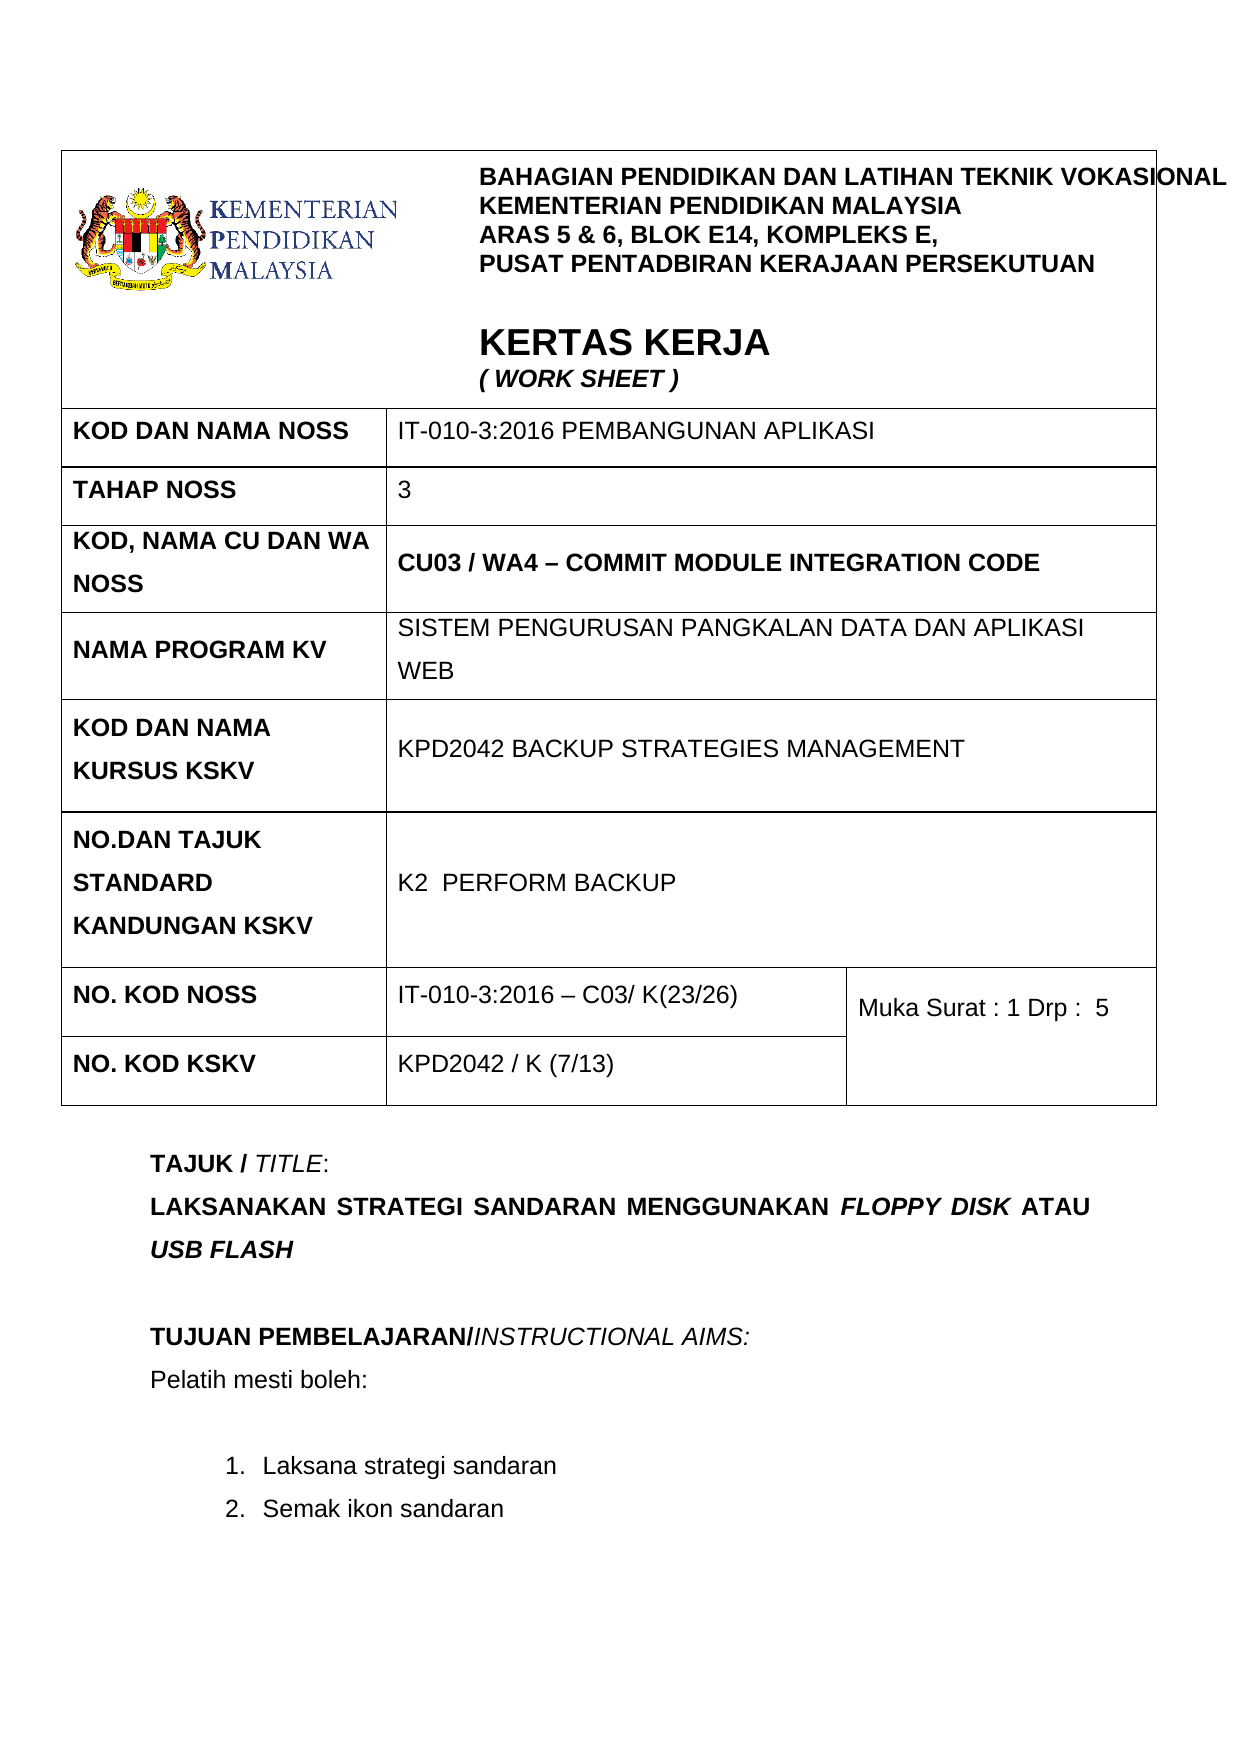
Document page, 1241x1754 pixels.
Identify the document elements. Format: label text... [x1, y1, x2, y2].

table_cell IT-010-3:2016 PEMBANGUNAN APLIKASI [387, 409, 1156, 466]
table_cell NAMA PROGRAM KV [62, 613, 386, 699]
table_cell SISTEM PENGURUSAN PANGKALAN DATA DAN APLIKASI WEB [387, 613, 1156, 699]
table_cell NO. KOD KSKV [62, 1037, 386, 1105]
list Laksana strategi sandaran [225, 1451, 1090, 1480]
table_header [62, 151, 1156, 408]
text LAKSANAKAN STRATEGI SANDARAN MENGGUNAKAN FLOPPY DISK ATAU USB FLASH [150, 1192, 1090, 1264]
text Pelatih mesti boleh: [150, 1365, 1090, 1393]
text TAJUK / TITLE: [150, 1149, 1090, 1178]
table_cell IT-010-3:2016 – C03/ K(23/26) [387, 968, 846, 1036]
table_cell NO.DAN TAJUK STANDARD KANDUNGAN KSKV [62, 813, 386, 967]
table_cell KOD, NAMA CU DAN WA NOSS [62, 526, 386, 612]
text TUJUAN PEMBELAJARAN/INSTRUCTIONAL AIMS: [150, 1322, 1139, 1350]
table_cell KOD DAN NAMA KURSUS KSKV [62, 700, 386, 811]
table_cell Muka Surat : 1 Drp : 5 [847, 968, 1156, 1105]
table_cell TAHAP NOSS [62, 468, 386, 525]
table_cell KOD DAN NAMA NOSS [62, 409, 386, 466]
table_cell CU03 / WA4 – COMMIT MODULE INTEGRATION CODE [387, 526, 1156, 612]
table_cell K2 PERFORM BACKUP [387, 813, 1156, 967]
table_cell KPD2042 / K (7/13) [387, 1037, 846, 1105]
table_cell 3 [387, 468, 1156, 525]
table_cell KPD2042 BACKUP STRATEGIES MANAGEMENT [387, 700, 1156, 811]
table_cell NO. KOD NOSS [62, 968, 386, 1036]
list Semak ikon sandaran [225, 1494, 1090, 1523]
picture [74, 188, 397, 291]
